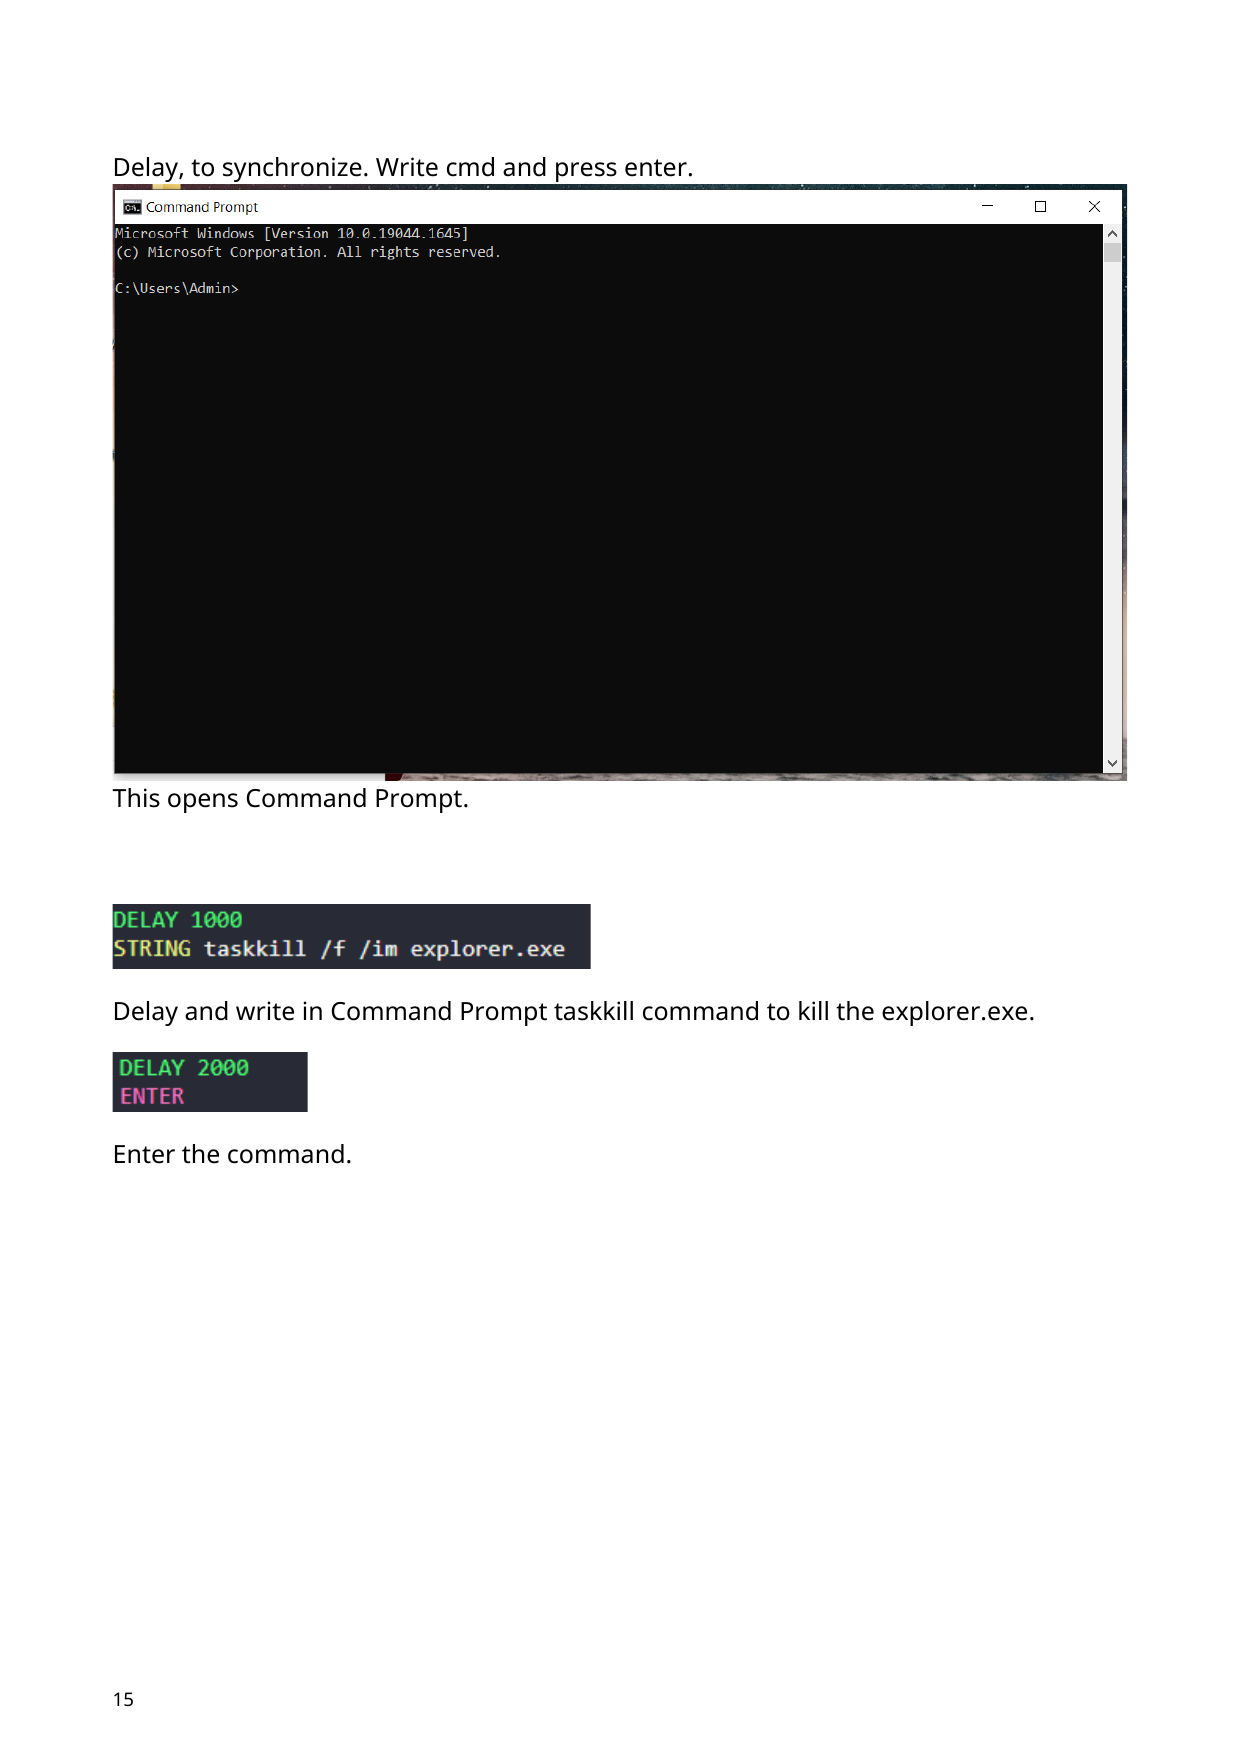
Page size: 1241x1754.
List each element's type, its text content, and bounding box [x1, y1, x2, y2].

picture [112, 904, 591, 969]
text Delay, to synchronize. Write cmd and press enter. This opens Command Prompt. [112, 781, 1128, 814]
text Enter the command. [112, 1137, 1128, 1171]
text Delay and write in Command Prompt taskkill command to kill the explorer.exe. [112, 993, 1128, 1027]
text Delay, to synchronize. Write cmd and press enter. This opens Command Prompt. [112, 150, 1128, 184]
picture [112, 184, 1128, 781]
picture [112, 1052, 308, 1112]
